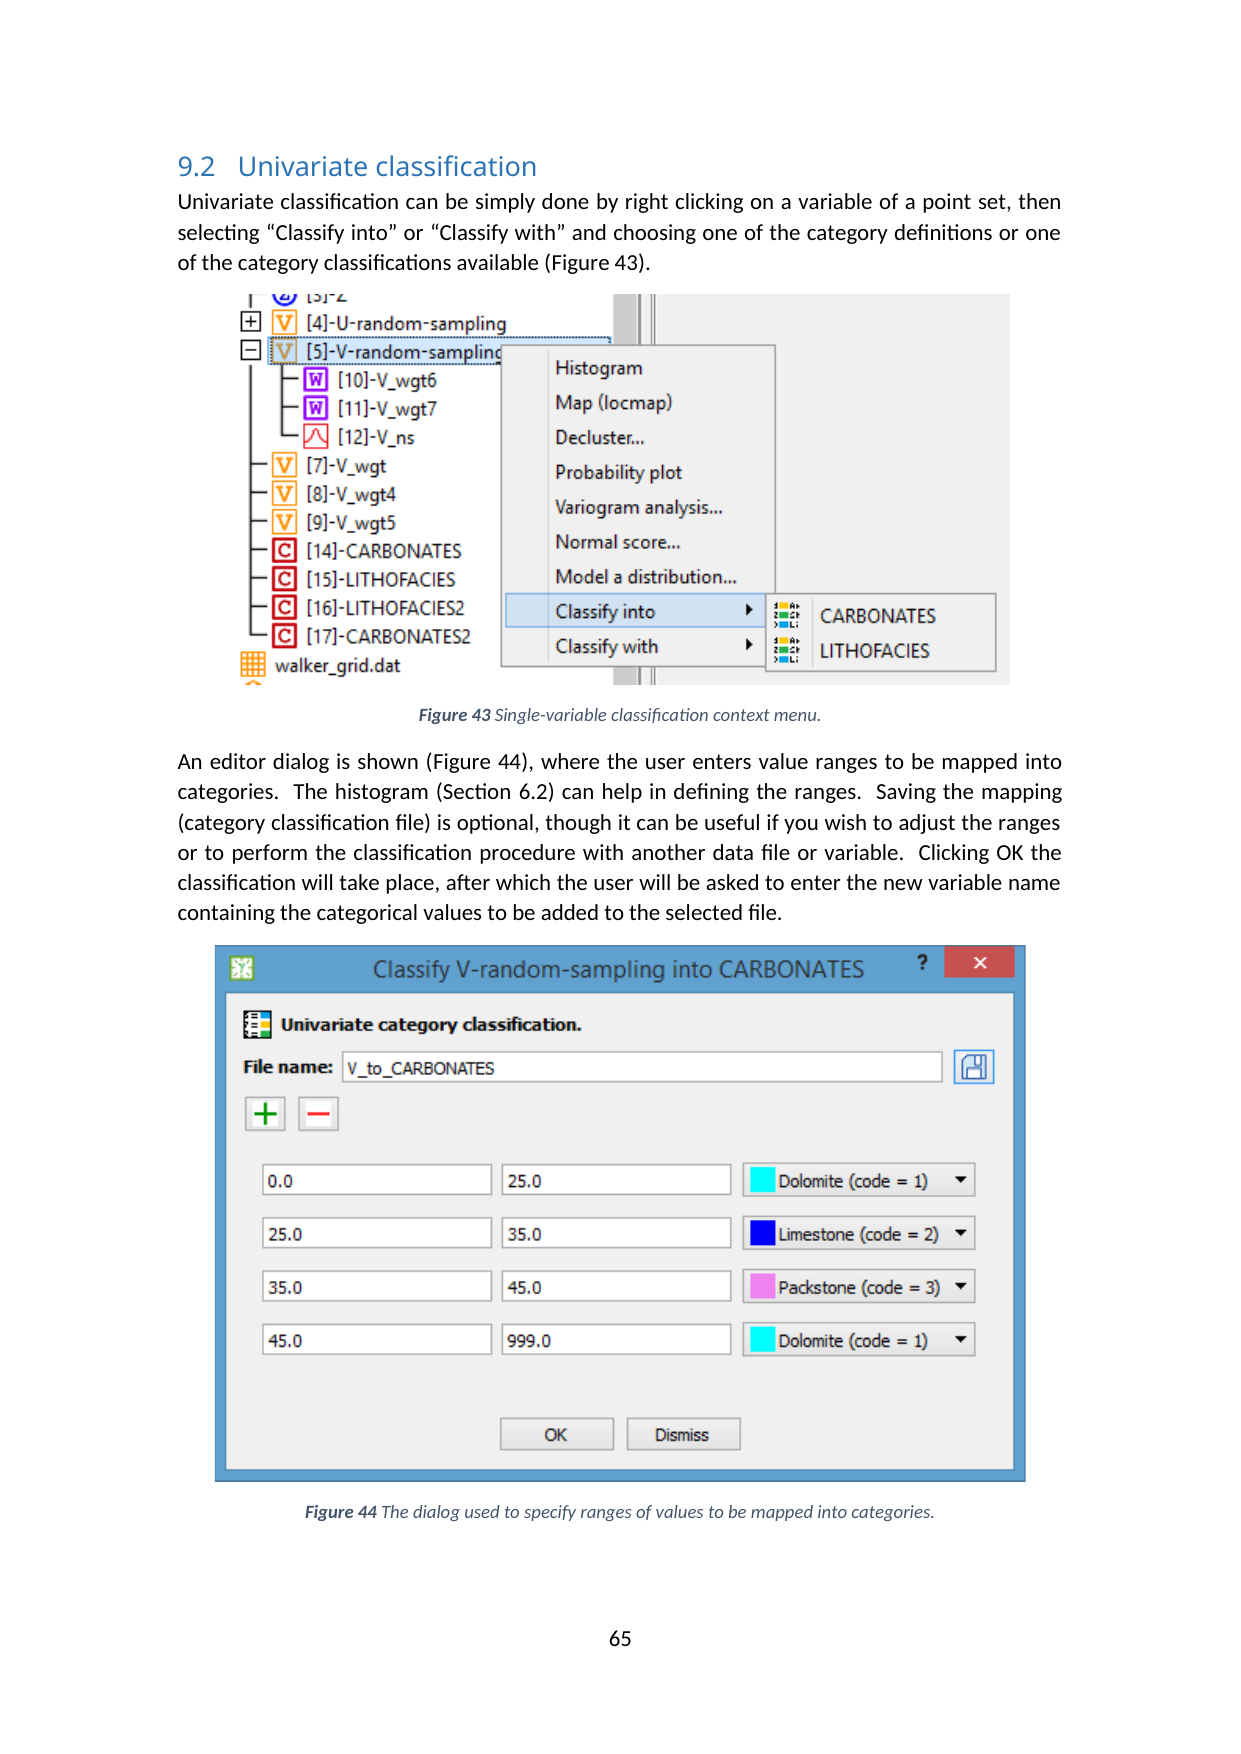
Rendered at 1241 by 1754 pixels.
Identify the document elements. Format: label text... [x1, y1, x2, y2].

text An editor dialog is shown (Figure 41), where the user enters value ranges to be mapped into categories. The histogram (Section 6.2) can help in defining the ranges. Saving the mapping (category classification file) is optional, though it can be useful if you wish to adjust the ranges or to perform the classification procedure with another data file or variable. Clicking OK the classification will take place, after which the user will be asked to enter the new variable name containing the categorical values to be added to the selected file. [177, 747, 1063, 926]
picture [230, 294, 1011, 685]
text Univariate classification can be simply done by right clicking on a variable of a point set, then selecting “Classify into” or “Classify with” and choosing one of the category definitions or one of the category classifications available (Figure 40). [177, 187, 1063, 276]
text Figure 44 The dialog used to specify ranges of values to be mapped into categories. [177, 1500, 1063, 1523]
text Figure 43 Single-variable classification context menu. [177, 703, 1063, 726]
picture [214, 945, 1026, 1482]
subtitle Univariate classification [177, 148, 1063, 184]
